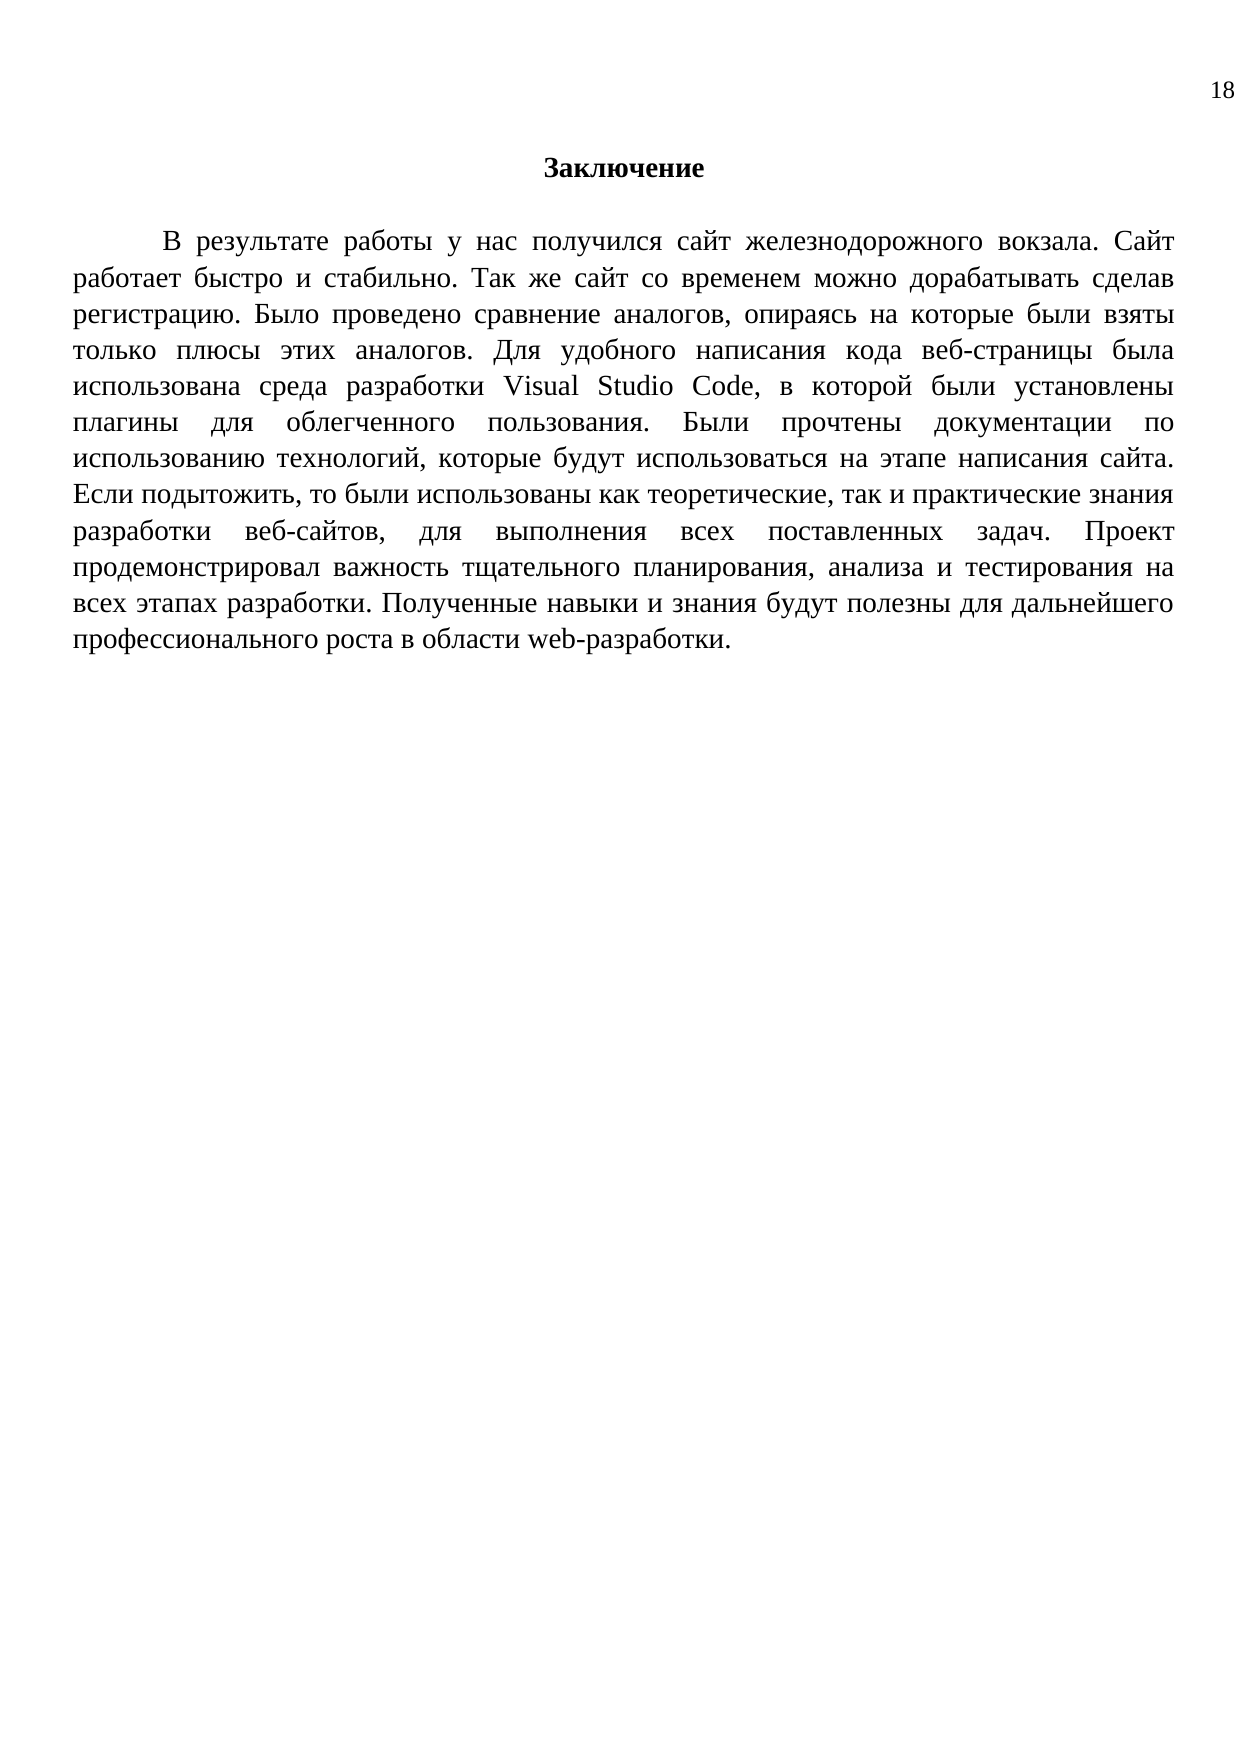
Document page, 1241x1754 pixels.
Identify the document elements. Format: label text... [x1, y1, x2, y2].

text В результате работы у нас получился сайт железнодорожного вокзала. Сайт работает быстро и стабильно. Так же сайт со временем можно дорабатывать сделав регистрацию. Было проведено сравнение аналогов, опираясь на которые были взяты только плюсы этих аналогов. Для удобного написания кода веб-страницы была использована среда разработки Visual Studio Code, в которой были установлены плагины для облегченного пользования. Были прочтены документации по использованию технологий, которые будут использоваться на этапе написания сайта. Если подытожить, то были использованы как теоретические, так и практические знания разработки веб-сайтов, для выполнения всех поставленных задач. Проект продемонстрировал важность тщательного планирования, анализа и тестирования на всех этапах разработки. Полученные навыки и знания будут полезны для дальнейшего профессионального роста в области web-разработки. [73, 223, 1175, 655]
text Заключение [73, 150, 1175, 183]
